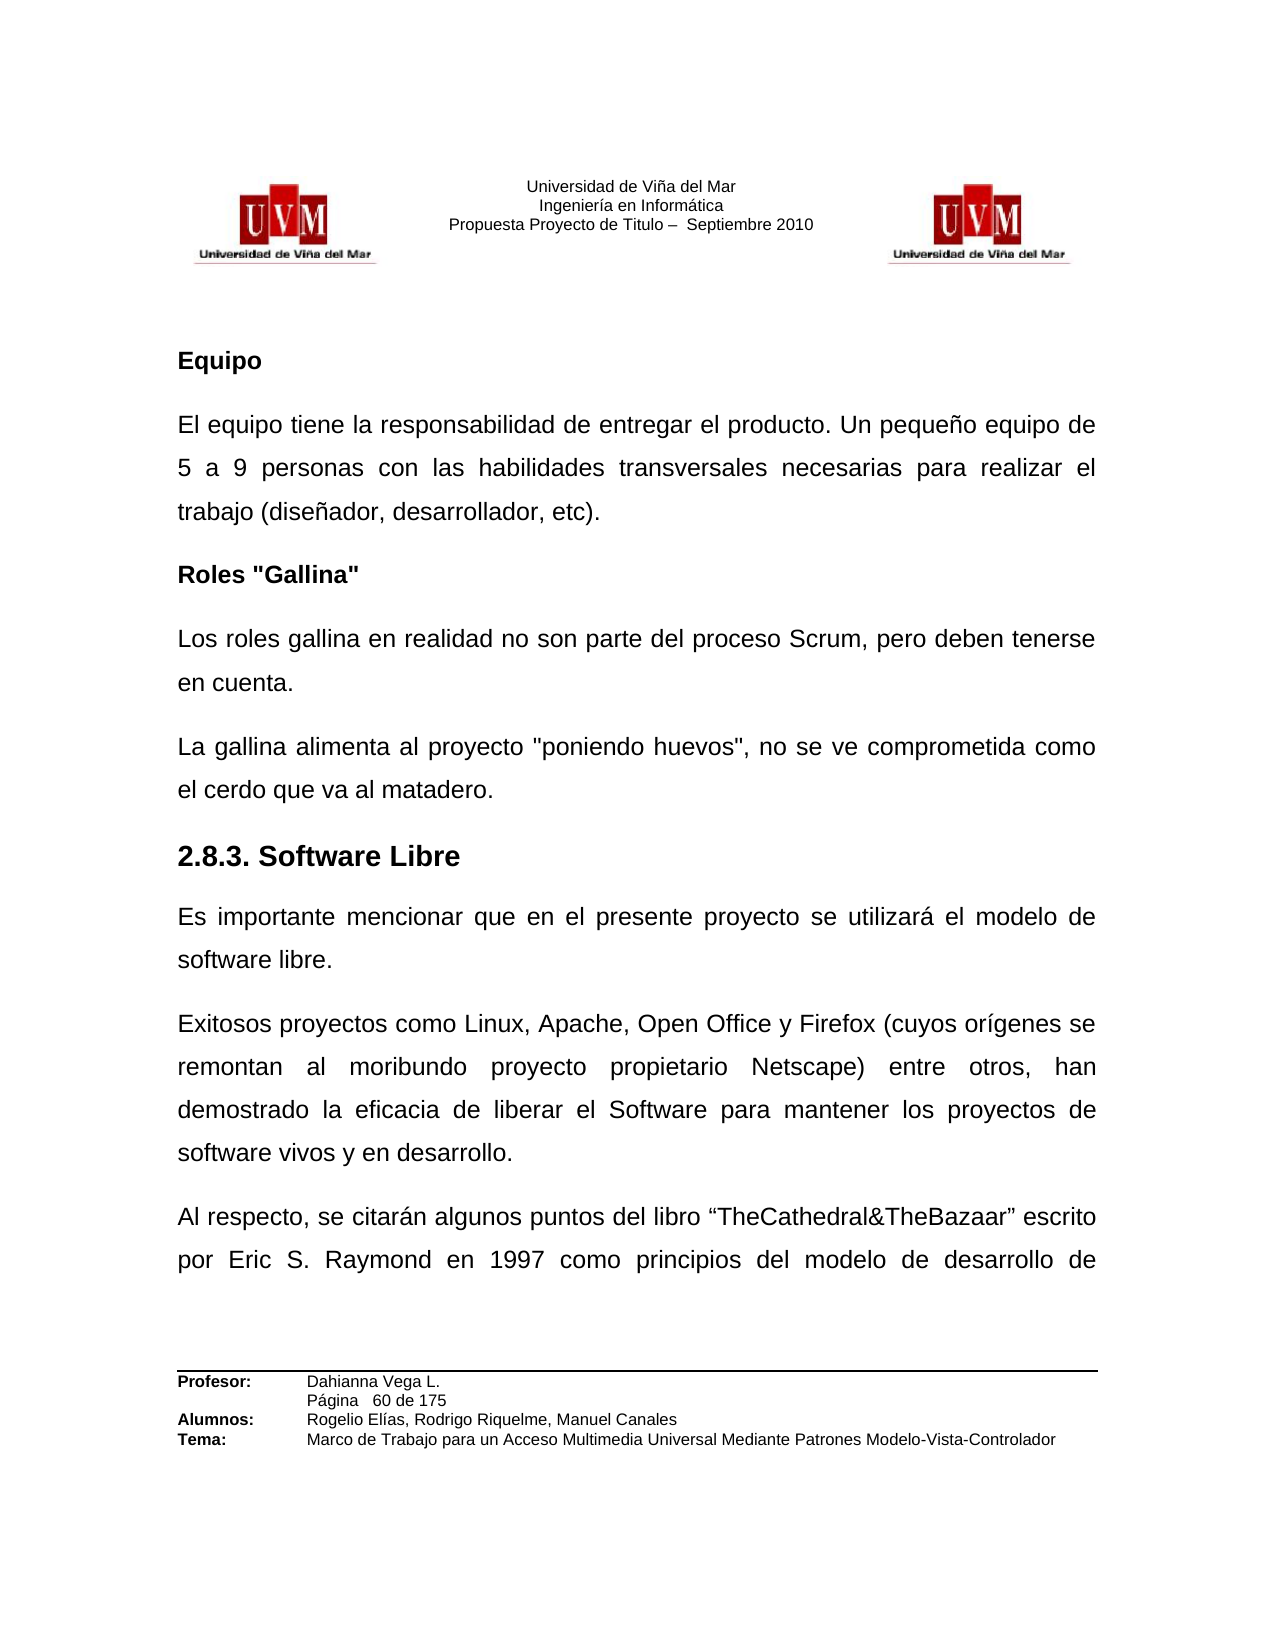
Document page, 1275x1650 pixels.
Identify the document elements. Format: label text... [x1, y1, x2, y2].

text Equipo [177, 346, 1098, 375]
picture [177, 176, 390, 267]
picture [871, 176, 1084, 267]
text Los roles gallina en realidad no son parte del proceso Scrum, pero deben tenerse en cuenta. [177, 624, 1098, 696]
text La gallina alimenta al proyecto "poniendo huevos", no se ve comprometida como el cerdo que va al matadero. [177, 732, 1098, 803]
text Roles "Gallina" [177, 561, 1098, 589]
text El equipo tiene la responsabilidad de entregar el producto. Un pequeño equipo de 5 a 9 personas con las habilidades transversales necesarias para realizar el trabajo (diseñador, desarrollador, etc). [177, 410, 1098, 525]
text Exitosos proyectos como Linux, Apache, Open Office y Firefox (cuyos orígenes se remontan al moribundo proyecto propietario Netscape) entre otros, han demostrado la eficacia de liberar el Software para mantener los proyectos de software vivos y en desarrollo. [177, 1008, 1098, 1167]
subtitle 2.8.3. Software Libre [177, 839, 1098, 872]
text Es importante mencionar que en el presente proyecto se utilizará el modelo de software libre. [177, 901, 1098, 973]
